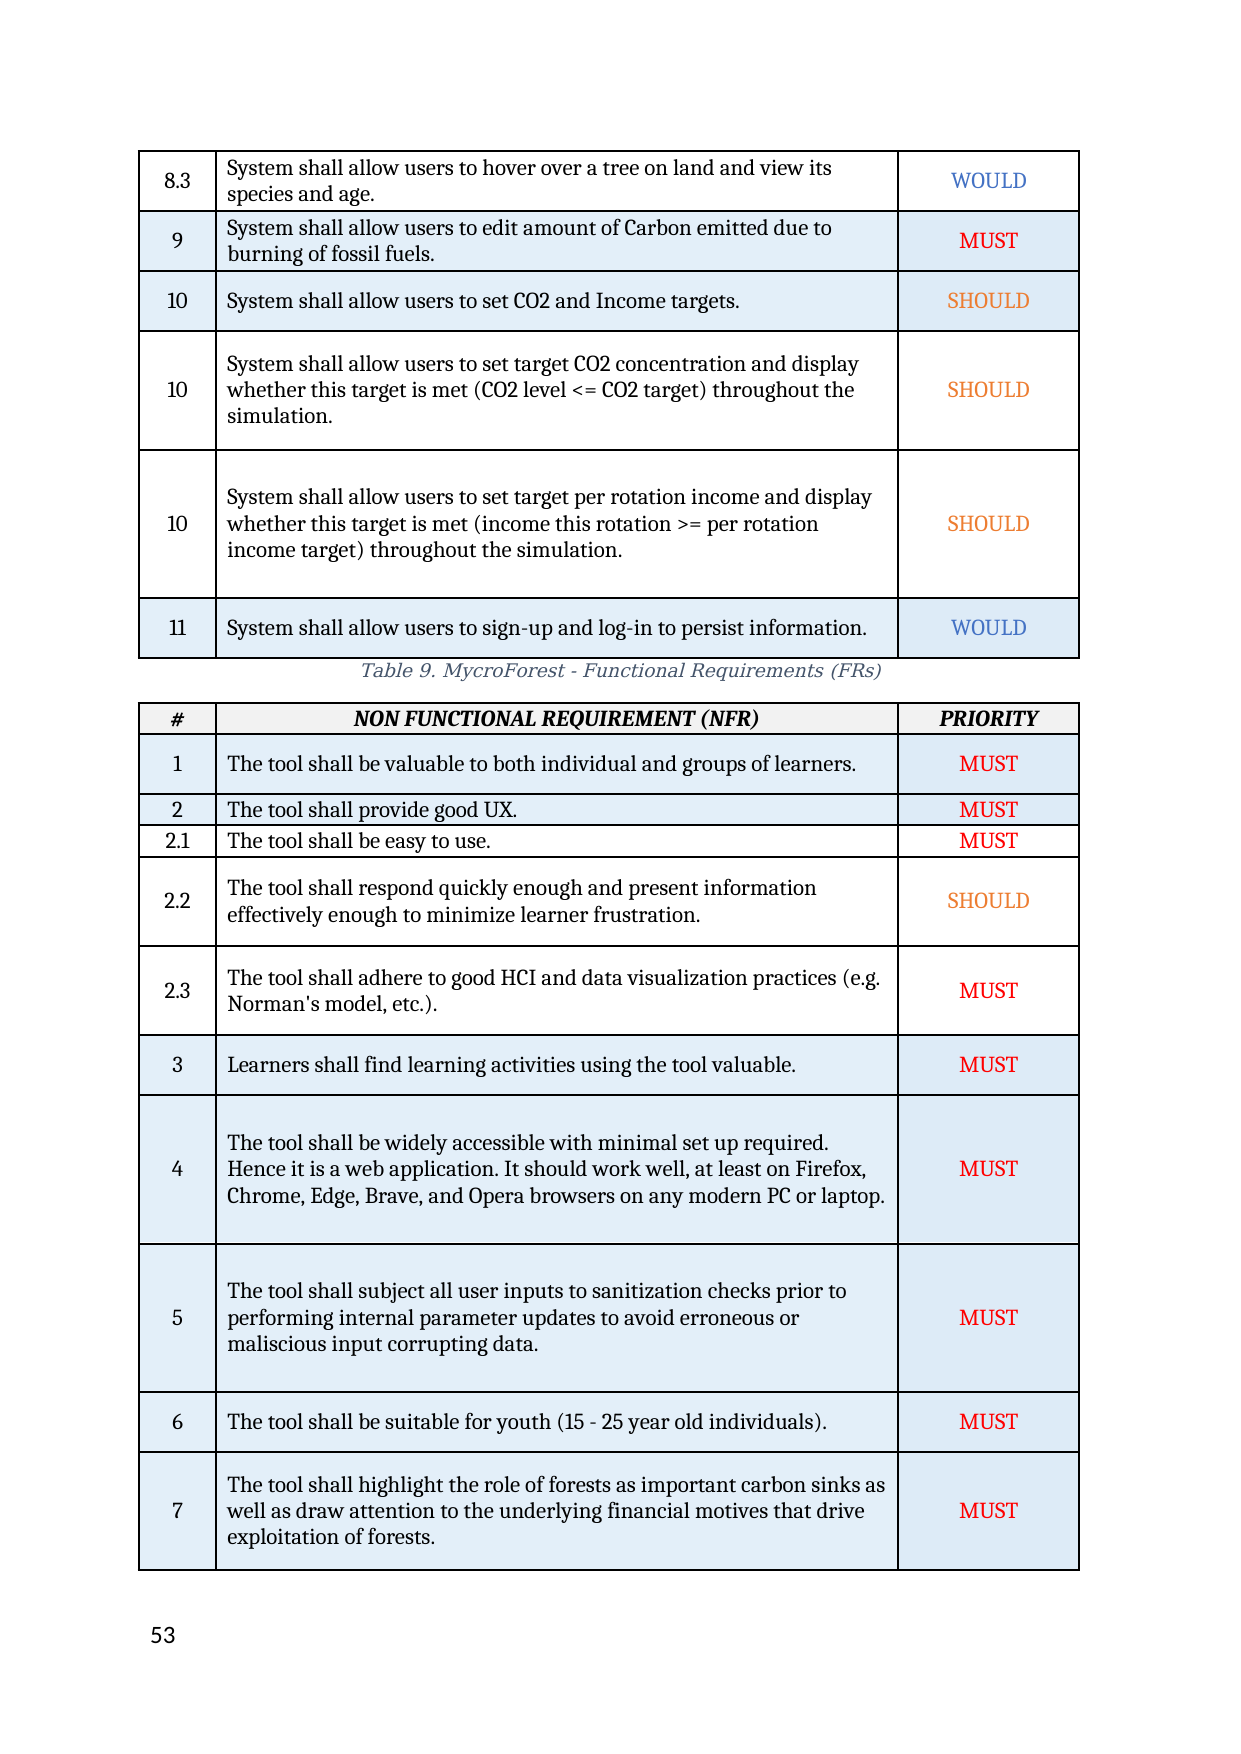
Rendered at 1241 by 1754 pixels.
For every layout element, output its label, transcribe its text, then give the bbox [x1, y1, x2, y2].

table_cell The tool shall highlight the role of forests as important carbon sinks as well as draw attention to the underlying financial motives that drive exploitation of forests. [217, 1453, 897, 1569]
table_cell System shall allow users to set target CO2 concentration and display whether this target is met (CO2 level <= CO2 target) throughout the simulation. [217, 332, 897, 448]
table_cell MUST [899, 1393, 1078, 1451]
table_cell The tool shall provide good UX. [217, 795, 897, 824]
table_cell MUST [899, 1096, 1078, 1242]
table_cell 9 [140, 212, 215, 270]
table_cell 11 [140, 599, 215, 657]
table_cell MUST [899, 826, 1078, 856]
table_cell 8.3 [140, 152, 215, 210]
table_cell 10 [140, 332, 215, 448]
table_header NON FUNCTIONAL REQUIREMENT (NFR) [217, 704, 897, 733]
table_cell System shall allow users to set CO2 and Income targets. [217, 272, 897, 330]
table_cell The tool shall be valuable to both individual and groups of learners. [217, 735, 897, 793]
table_cell 2.2 [140, 858, 215, 945]
table_cell MUST [899, 735, 1078, 793]
table_cell SHOULD [899, 272, 1078, 330]
table_header # [140, 704, 215, 733]
table_cell MUST [899, 212, 1078, 270]
table_cell 2 [140, 795, 215, 824]
table_cell 5 [140, 1245, 215, 1391]
table_cell Learners shall find learning activities using the tool valuable. [217, 1036, 897, 1094]
table_cell MUST [899, 795, 1078, 824]
table_cell 7 [140, 1453, 215, 1569]
table_cell SHOULD [899, 858, 1078, 945]
table_cell The tool shall be easy to use. [217, 826, 897, 856]
text Table 9. MycroForest - Functional Requirements (FRs) [150, 659, 1090, 681]
table_cell MUST [899, 1036, 1078, 1094]
table_cell MUST [899, 1245, 1078, 1391]
table_cell System shall allow users to sign-up and log-in to persist information. [217, 599, 897, 657]
table_cell 4 [140, 1096, 215, 1242]
table_cell 1 [140, 735, 215, 793]
table_cell SHOULD [899, 451, 1078, 597]
table_cell MUST [899, 1453, 1078, 1569]
table_cell The tool shall adhere to good HCI and data visualization practices (e.g. Norman's model, etc.). [217, 947, 897, 1034]
table_cell System shall allow users to hover over a tree on land and view its species and age. [217, 152, 897, 210]
table_cell 3 [140, 1036, 215, 1094]
table_cell 2.3 [140, 947, 215, 1034]
table_cell The tool shall respond quickly enough and present information effectively enough to minimize learner frustration. [217, 858, 897, 945]
table_cell WOULD [899, 599, 1078, 657]
table_cell SHOULD [899, 332, 1078, 448]
table_cell MUST [899, 947, 1078, 1034]
table_cell The tool shall subject all user inputs to sanitization checks prior to performing internal parameter updates to avoid erroneous or maliscious input corrupting data. [217, 1245, 897, 1391]
table_header PRIORITY [899, 704, 1078, 733]
table_cell 2.1 [140, 826, 215, 856]
table_cell The tool shall be suitable for youth (15 - 25 year old individuals). [217, 1393, 897, 1451]
table_cell 10 [140, 272, 215, 330]
table_cell WOULD [899, 152, 1078, 210]
table_cell 6 [140, 1393, 215, 1451]
table_cell The tool shall be widely accessible with minimal set up required. Hence it is a web application. It should work well, at least on Firefox, Chrome, Edge, Brave, and Opera browsers on any modern PC or laptop. [217, 1096, 897, 1242]
table_cell 10 [140, 451, 215, 597]
table_cell System shall allow users to edit amount of Carbon emitted due to burning of fossil fuels. [217, 212, 897, 270]
table_cell System shall allow users to set target per rotation income and display whether this target is met (income this rotation >= per rotation income target) throughout the simulation. [217, 451, 897, 597]
